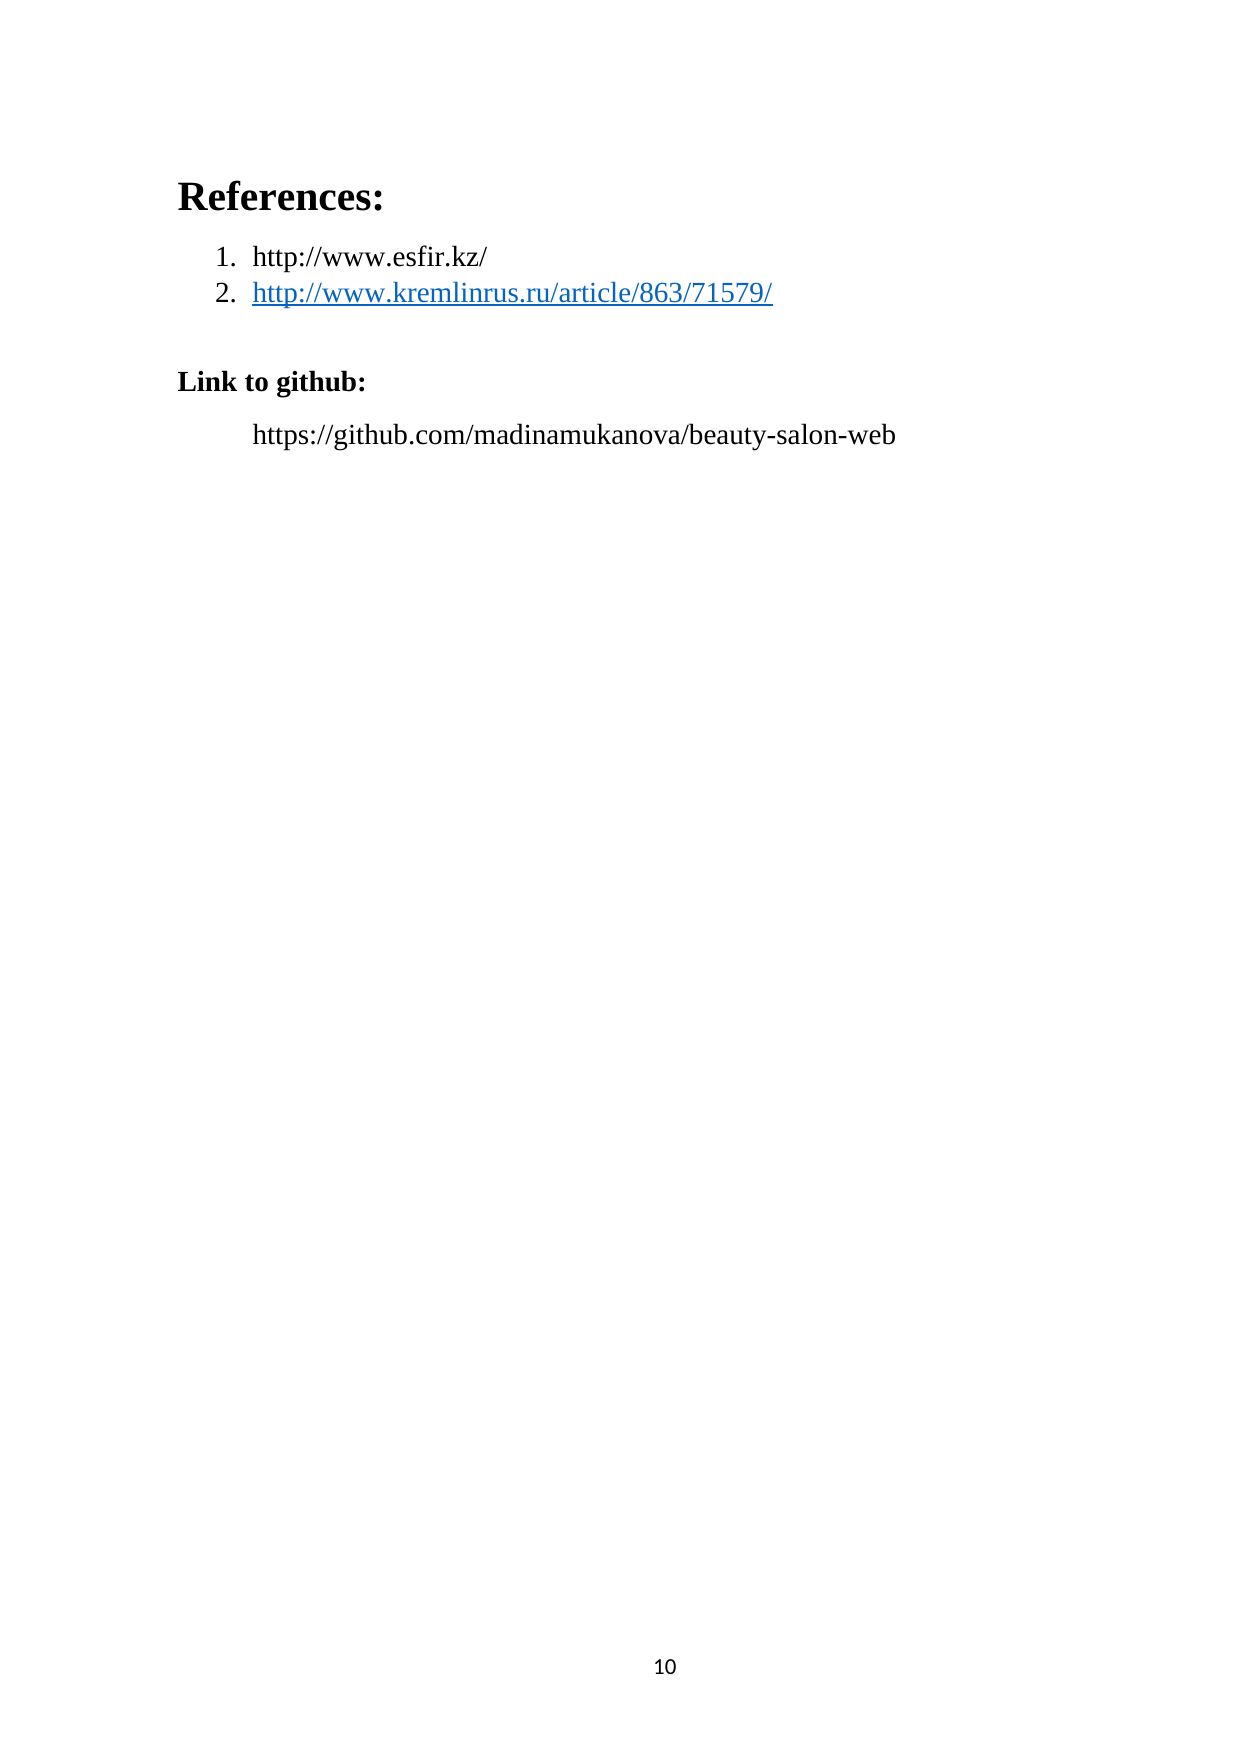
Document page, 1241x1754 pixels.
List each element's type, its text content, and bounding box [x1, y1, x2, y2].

text Link to github: [177, 364, 1152, 398]
text References: [177, 171, 1152, 219]
list https://github.com/madinamukanova/beauty-salon-web [252, 417, 1152, 451]
list http://www.esfir.kz/ [215, 239, 1152, 273]
list http://www.kremlinrus.ru/article/863/71579/ [215, 275, 1152, 309]
